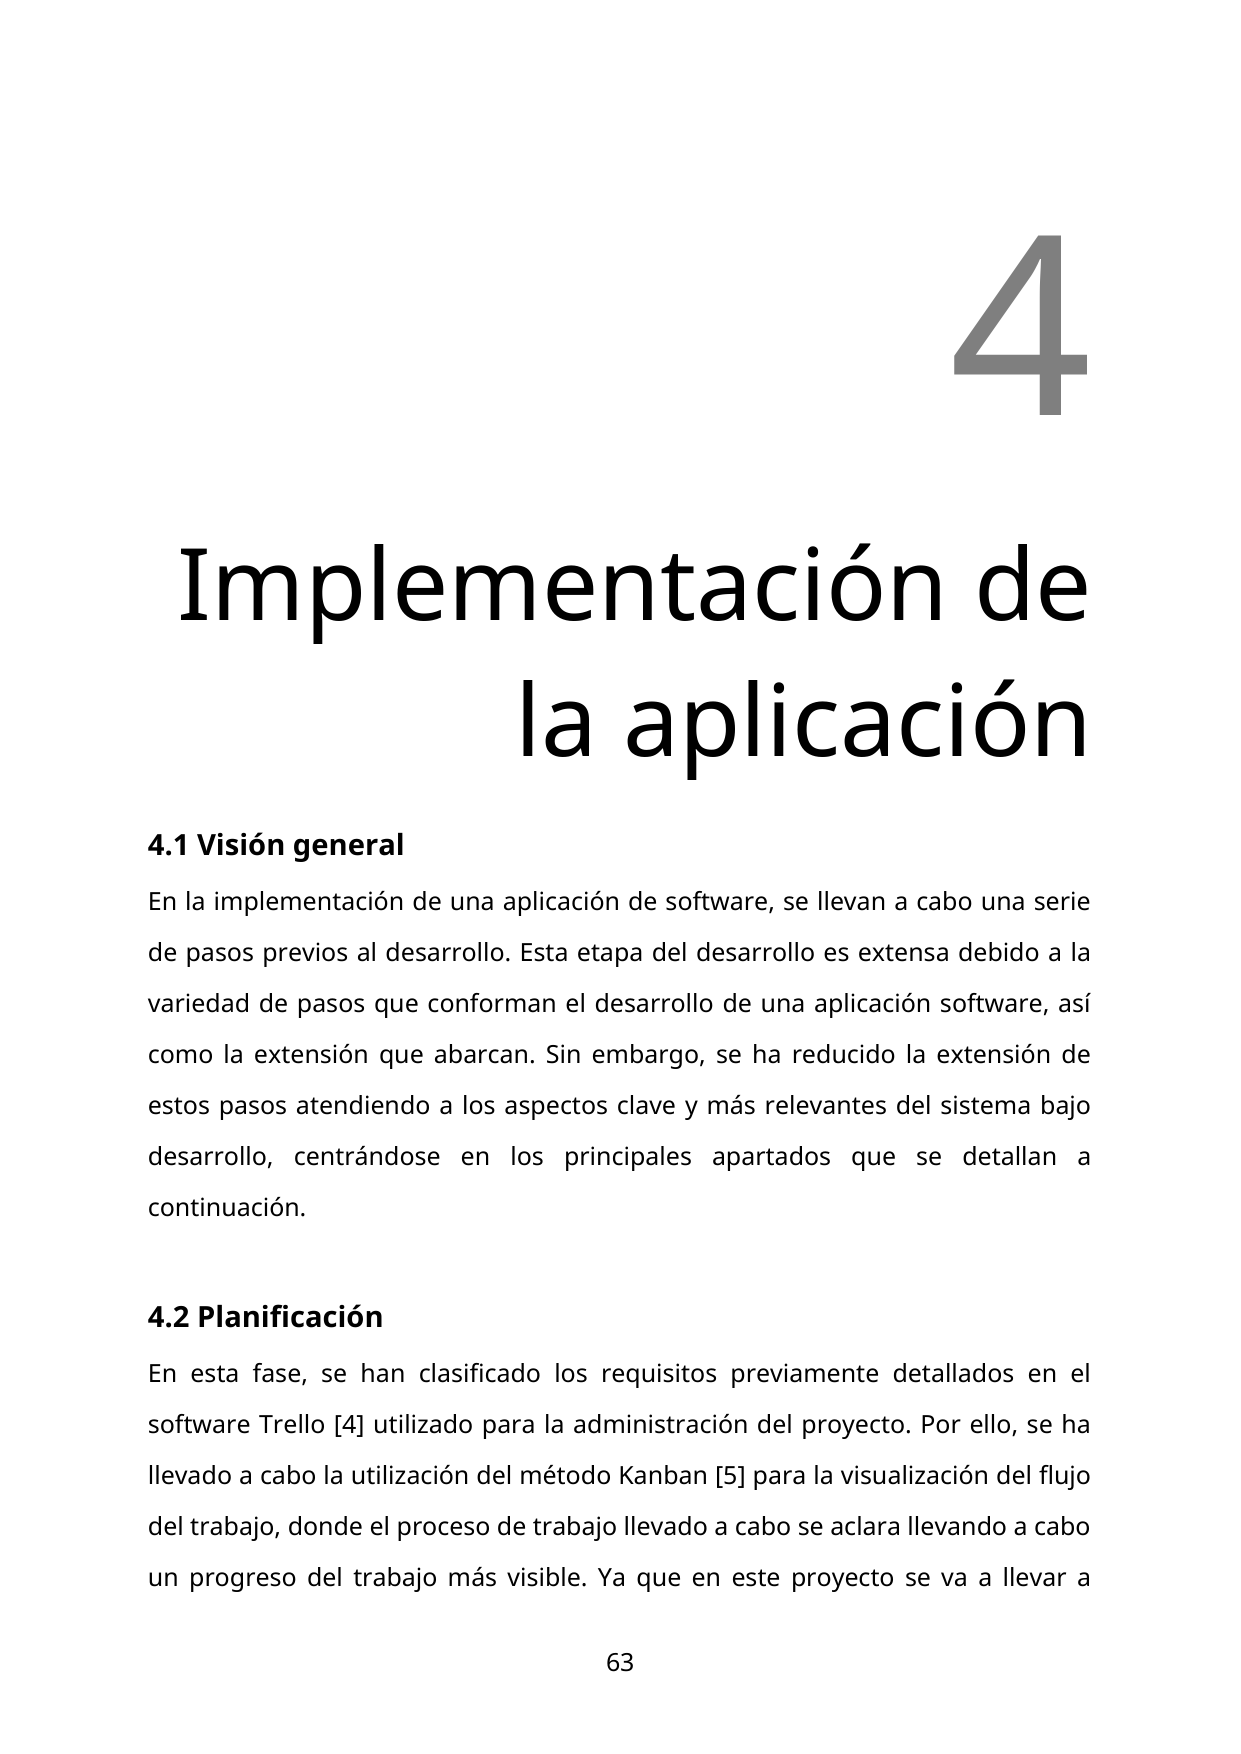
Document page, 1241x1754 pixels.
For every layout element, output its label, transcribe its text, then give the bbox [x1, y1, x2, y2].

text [148, 1355, 1092, 1594]
text En la implementación de una aplicación de software, se llevan a cabo una serie de pasos previos al desarrollo. Esta etapa del desarrollo es extensa debido a la variedad de pasos que conforman el desarrollo de una aplicación software, así como la extensión que abarcan. Sin embargo, se ha reducido la extensión de estos pasos atendiendo a los aspectos clave y más relevantes del sistema bajo desarrollo, centrándose en los principales apartados que se detallan a continuación. [148, 883, 1092, 1224]
text Implementación de la aplicación [148, 513, 1092, 786]
text 4.2 Planificación [148, 1296, 1092, 1336]
text 4.1 Visión general [148, 824, 1092, 864]
text 4 [148, 148, 1092, 488]
